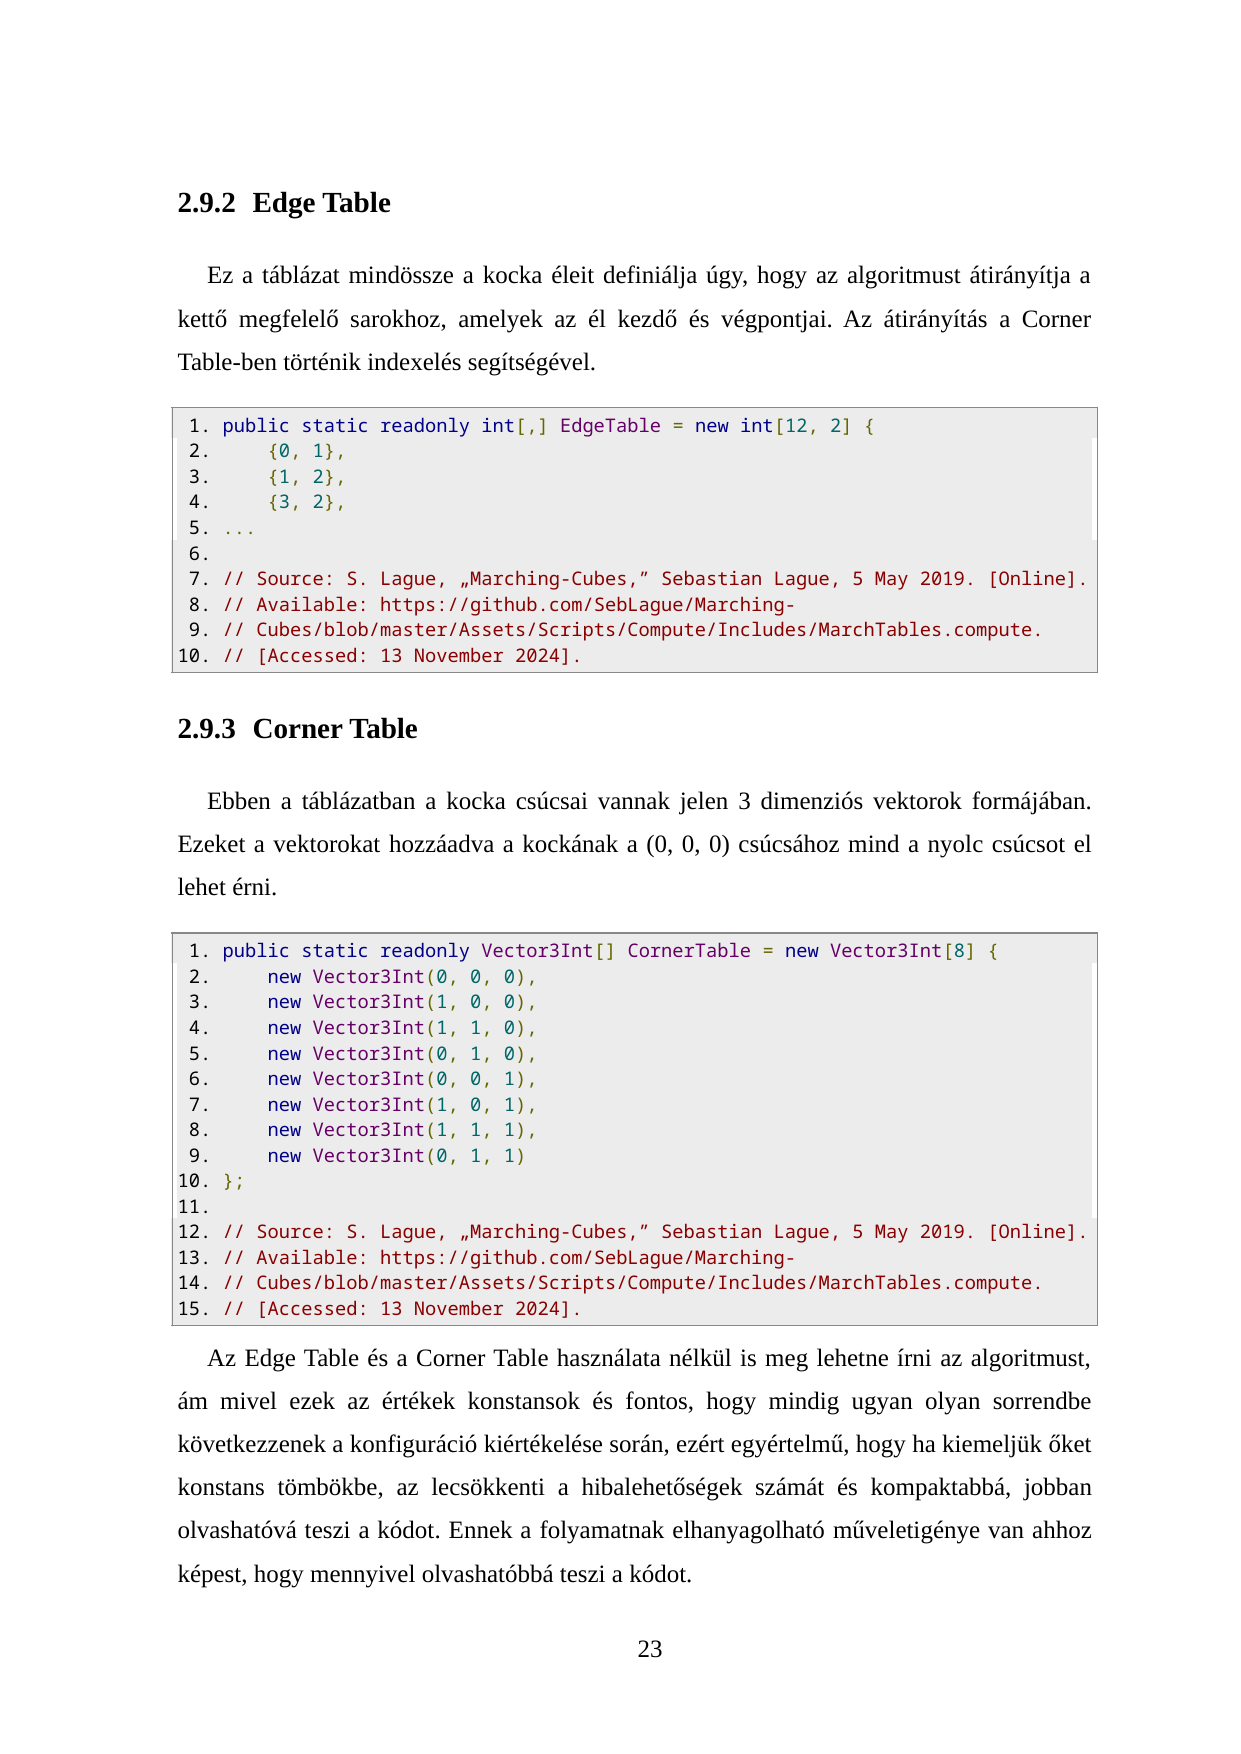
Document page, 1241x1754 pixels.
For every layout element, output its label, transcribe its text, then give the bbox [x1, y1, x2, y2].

text 4. new Vector3Int(1, 1, 0), [177, 1014, 1092, 1040]
text 10. }; [177, 1167, 1092, 1193]
subtitle Corner Table [177, 711, 1092, 744]
text 6. 7. // Source: S. Lague, „Marching-Cubes,” Sebastian Lague, 5 May 2019. [Online]. 8. // Available: https://github.com/SebLague/Marching- 9. // Cubes/blob/master/Assets/Scripts/Compute/Includes/MarchTables.compute. 10. // [Accessed: 13 November 2024]. [173, 534, 1097, 672]
text 5. new Vector3Int(0, 1, 0), [177, 1040, 1092, 1065]
text Az Edge Table és a Corner Table használata nélkül is meg lehetne írni az algoritmust, ám mivel ezek az értékek konstansok és fontos, hogy mindig ugyan olyan sorrendbe következzenek a konfiguráció kiértékelése során, ezért egyértelmű, hogy ha kiemeljük őket konstans tömbökbe, az lecsökkenti a hibalehetőségek számát és kompaktabbá, jobban olvashatóvá teszi a kódot. Ennek a folyamatnak elhanyagolható műveletigénye van ahhoz képest, hogy mennyivel olvashatóbbá teszi a kódot. [177, 1343, 1092, 1587]
text 8. new Vector3Int(1, 1, 1), [177, 1116, 1092, 1142]
subtitle Edge Table [177, 185, 1092, 219]
text 1. public static readonly int[,] EdgeTable = new int[12, 2] { [173, 408, 1097, 438]
text 7. new Vector3Int(1, 0, 1), [177, 1091, 1092, 1116]
text 12. // Source: S. Lague, „Marching-Cubes,” Sebastian Lague, 5 May 2019. [Online]. 13. // Available: https://github.com/SebLague/Marching- 14. // Cubes/blob/master/Assets/Scripts/Compute/Includes/MarchTables.compute. 15. // [Accessed: 13 November 2024]. [173, 1213, 1097, 1325]
text 9. new Vector3Int(0, 1, 1) [177, 1142, 1092, 1167]
text Ez a táblázat mindössze a kocka éleit definiálja úgy, hogy az algoritmust átirányítja a kettő megfelelő sarokhoz, amelyek az él kezdő és végpontjai. Az átirányítás a Corner Table-ben történik indexelés segítségével. [177, 261, 1092, 376]
text Ebben a táblázatban a kocka csúcsai vannak jelen 3 dimenziós vektorok formájában. Ezeket a vektorokat hozzáadva a kockának a (0, 0, 0) csúcsához mind a nyolc csúcsot el lehet érni. [177, 786, 1092, 901]
text 3. new Vector3Int(1, 0, 0), [177, 989, 1092, 1014]
text 11. [177, 1193, 1092, 1213]
text 6. new Vector3Int(0, 0, 1), [177, 1065, 1092, 1091]
text 2. {0, 1}, [177, 438, 1092, 463]
text 3. {1, 2}, [177, 463, 1092, 489]
text 1. public static readonly Vector3Int[] CornerTable = new Vector3Int[8] { [173, 934, 1097, 963]
text 5. ... [177, 514, 1092, 534]
text 4. {3, 2}, [177, 489, 1092, 514]
text 2. new Vector3Int(0, 0, 0), [177, 963, 1092, 989]
